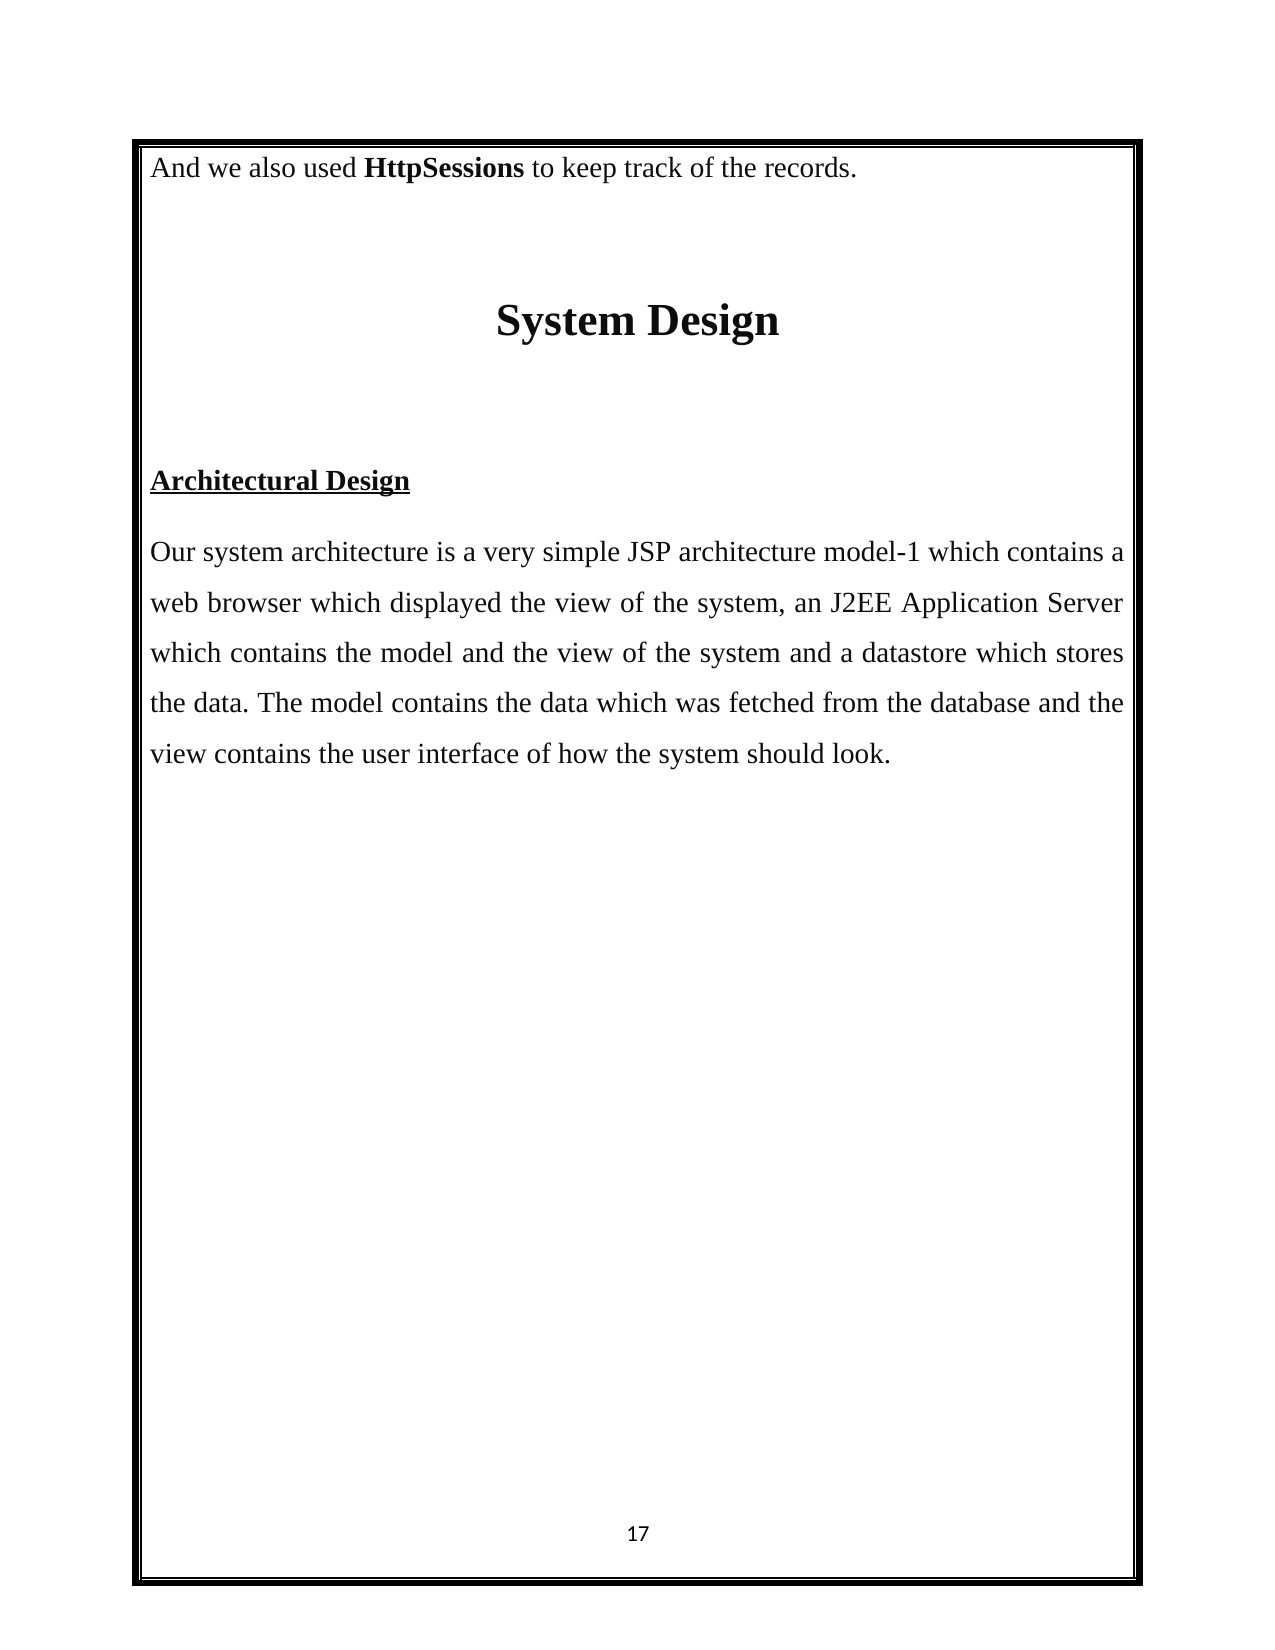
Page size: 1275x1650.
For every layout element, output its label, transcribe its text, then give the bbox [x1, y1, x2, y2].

text System Design [150, 292, 1125, 345]
text Architectural Design [150, 463, 1125, 497]
text And we also used HttpSessions to keep track of the records. [150, 150, 1125, 183]
text Our system architecture is a very simple JSP architecture model-1 which contains a web browser which displayed the view of the system, an J2EE Application Server which contains the model and the view of the system and a datastore which stores the data. The model contains the data which was fetched from the database and the view contains the user interface of how the system should look. [150, 534, 1125, 769]
